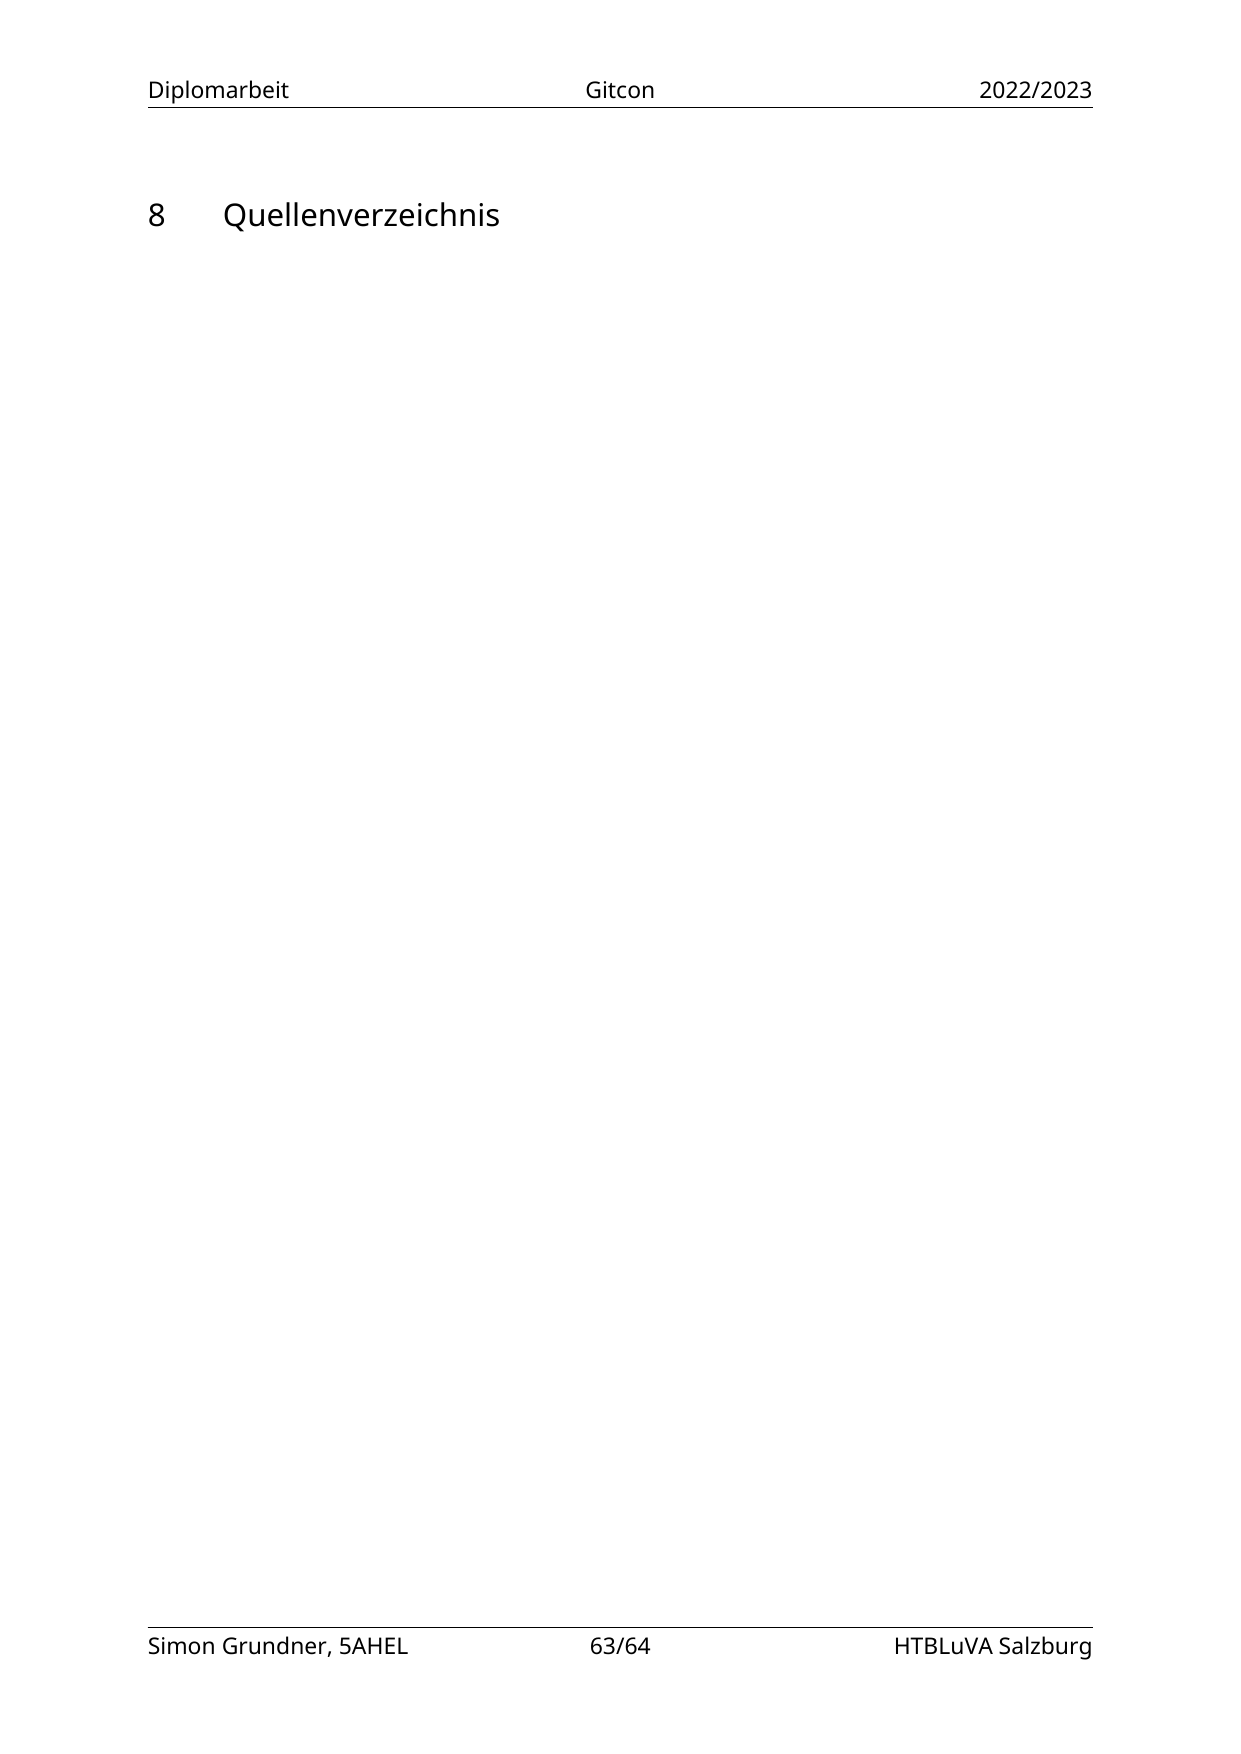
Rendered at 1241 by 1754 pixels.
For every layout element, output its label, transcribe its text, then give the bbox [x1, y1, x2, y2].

subtitle Quellenverzeichnis [148, 193, 1093, 236]
